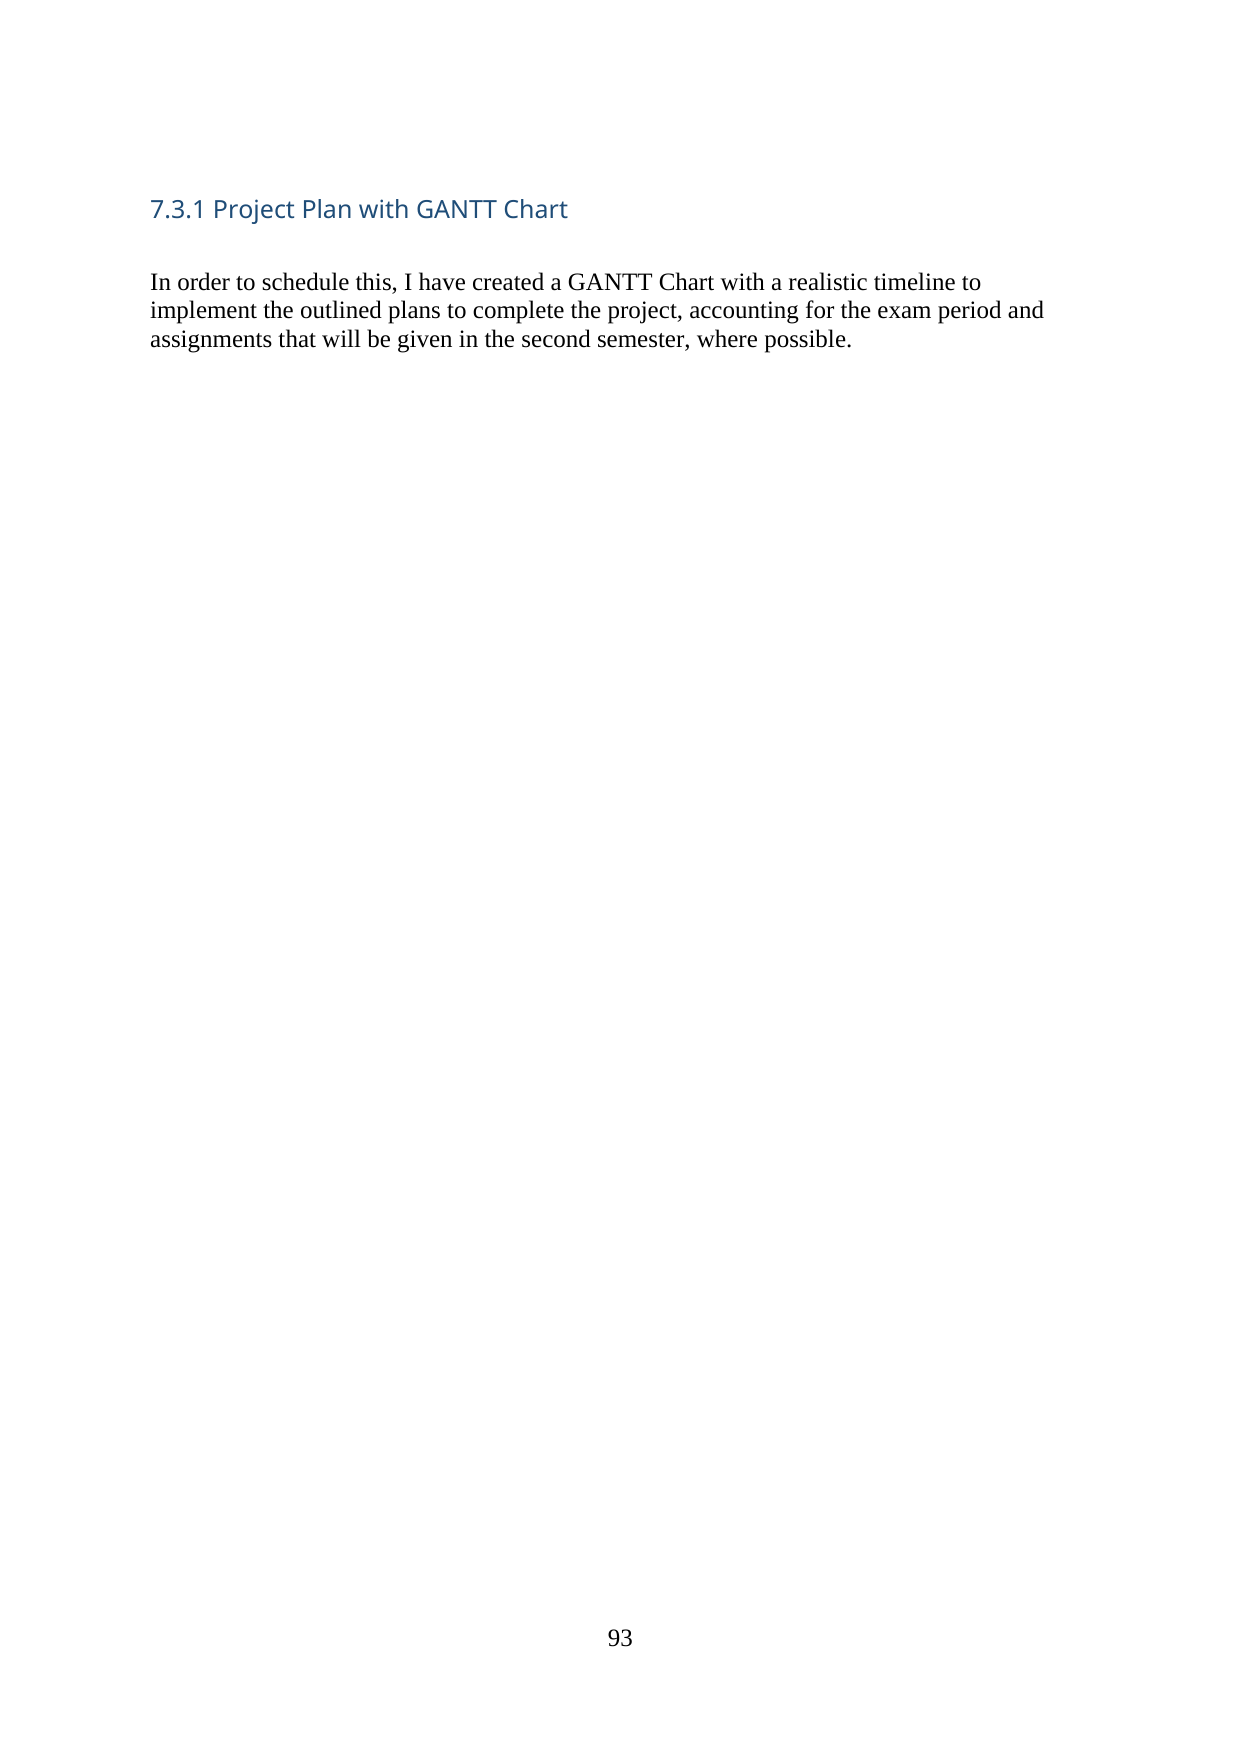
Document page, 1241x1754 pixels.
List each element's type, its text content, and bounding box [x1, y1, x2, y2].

text In order to schedule this, I have created a GANTT Chart with a realistic timeline to implement the outlined plans to complete the project, accounting for the exam period and assignments that will be given in the second semester, where possible. [150, 267, 1090, 353]
subtitle 7.3.1 Project Plan with GANTT Chart [150, 191, 1090, 225]
